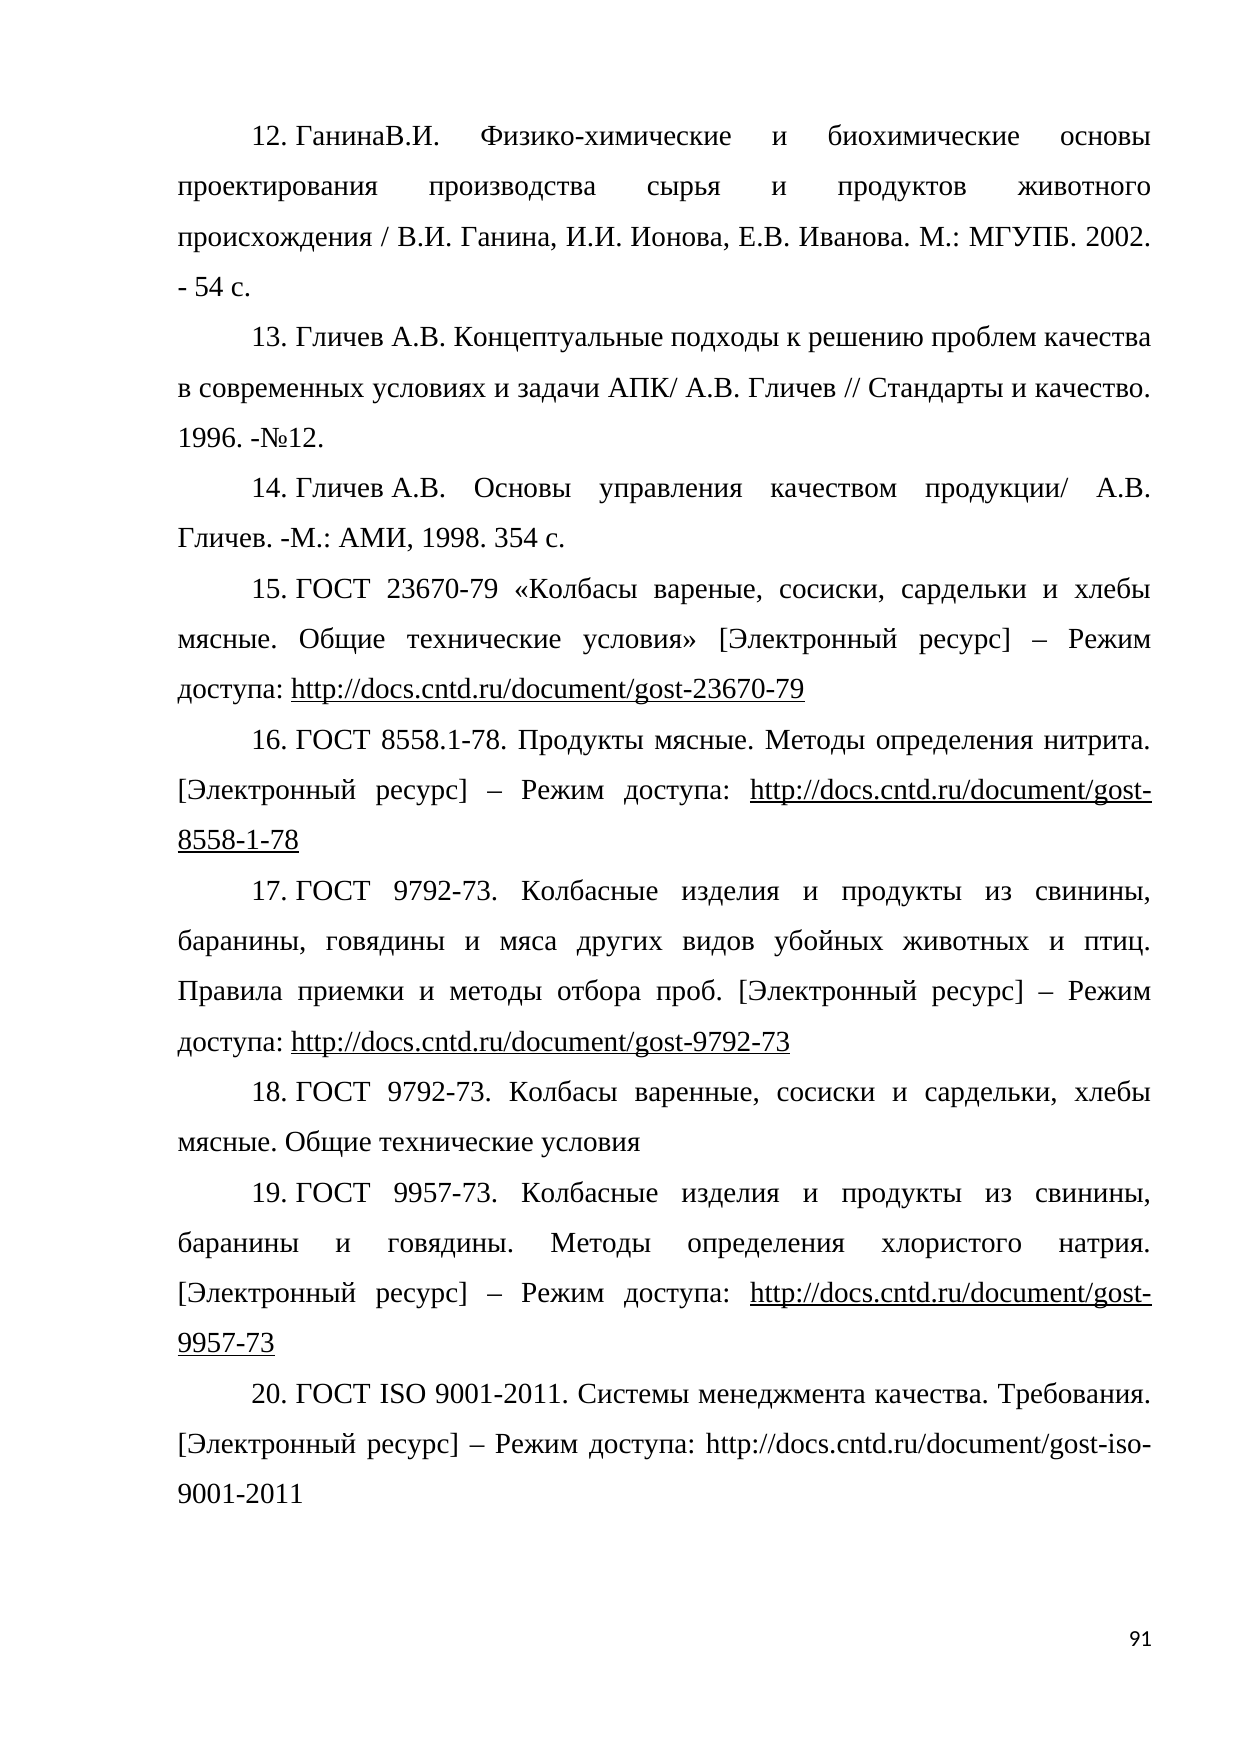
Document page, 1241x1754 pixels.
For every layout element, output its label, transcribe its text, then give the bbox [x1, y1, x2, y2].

list ГОСТ 8558.1-78. Продукты мясные. Методы определения нитрита. [Электронный ресурс] – Режим доступа: http://docs.cntd.ru/document/gost-8558-1-78 [177, 722, 1152, 856]
list ГанинаВ.И. Физико-химические и биохимические основы проектирования производства сырья и продуктов животного происхождения / В.И. Ганина, И.И. Ионова, Е.В. Иванова. М.: МГУПБ. 2002. - 54 с. [177, 202, 1152, 303]
list ГанинаВ.И. Физико-химические и биохимические основы проектирования производства сырья и продуктов животного происхождения / В.И. Ганина, И.И. Ионова, Е.В. Иванова. М.: МГУПБ. 2002. - 54 с. [177, 118, 1152, 169]
list Гличев A.B. Концептуальные подходы к решению проблем качества в современных условиях и задачи АПК/ A.B. Гличев // Стандарты и качество. 1996. -№12. [177, 319, 1152, 453]
list ГОСТ 9792-73. Колбасные изделия и продукты из свинины, баранины, говядины и мяса других видов убойных животных и птиц. Правила приемки и методы отбора проб. [Электронный ресурс] – Режим доступа: http://docs.cntd.ru/document/gost-9792-73 [177, 873, 1152, 1057]
list ГОСТ 9957-73. Колбасные изделия и продукты из свинины, баранины и говядины. Методы определения хлористого натрия. [Электронный ресурс] – Режим доступа: http://docs.cntd.ru/document/gost-9957-73 [177, 1175, 1152, 1359]
list ГОСТ 23670-79 «Колбасы вареные, сосиски, сардельки и хлебы мясные. Общие технические условия» [Электронный ресурс] – Режим доступа: http://docs.cntd.ru/document/gost-23670-79 [177, 571, 1152, 705]
list ГОСТ ISO 9001-2011. Системы менеджмента качества. Требования. [Электронный ресурс] – Режим доступа: http://docs.cntd.ru/document/gost-iso-9001-2011 [177, 1376, 1152, 1510]
list Гличев A.B. Основы управления качеством продукции/ A.B. Гличев. -М.: АМИ, 1998. 354 с. [177, 470, 1152, 554]
list ГОСТ 9792-73. Колбасы варенные, сосиски и сардельки, хлебы мясные. Общие технические условия [177, 1074, 1152, 1158]
